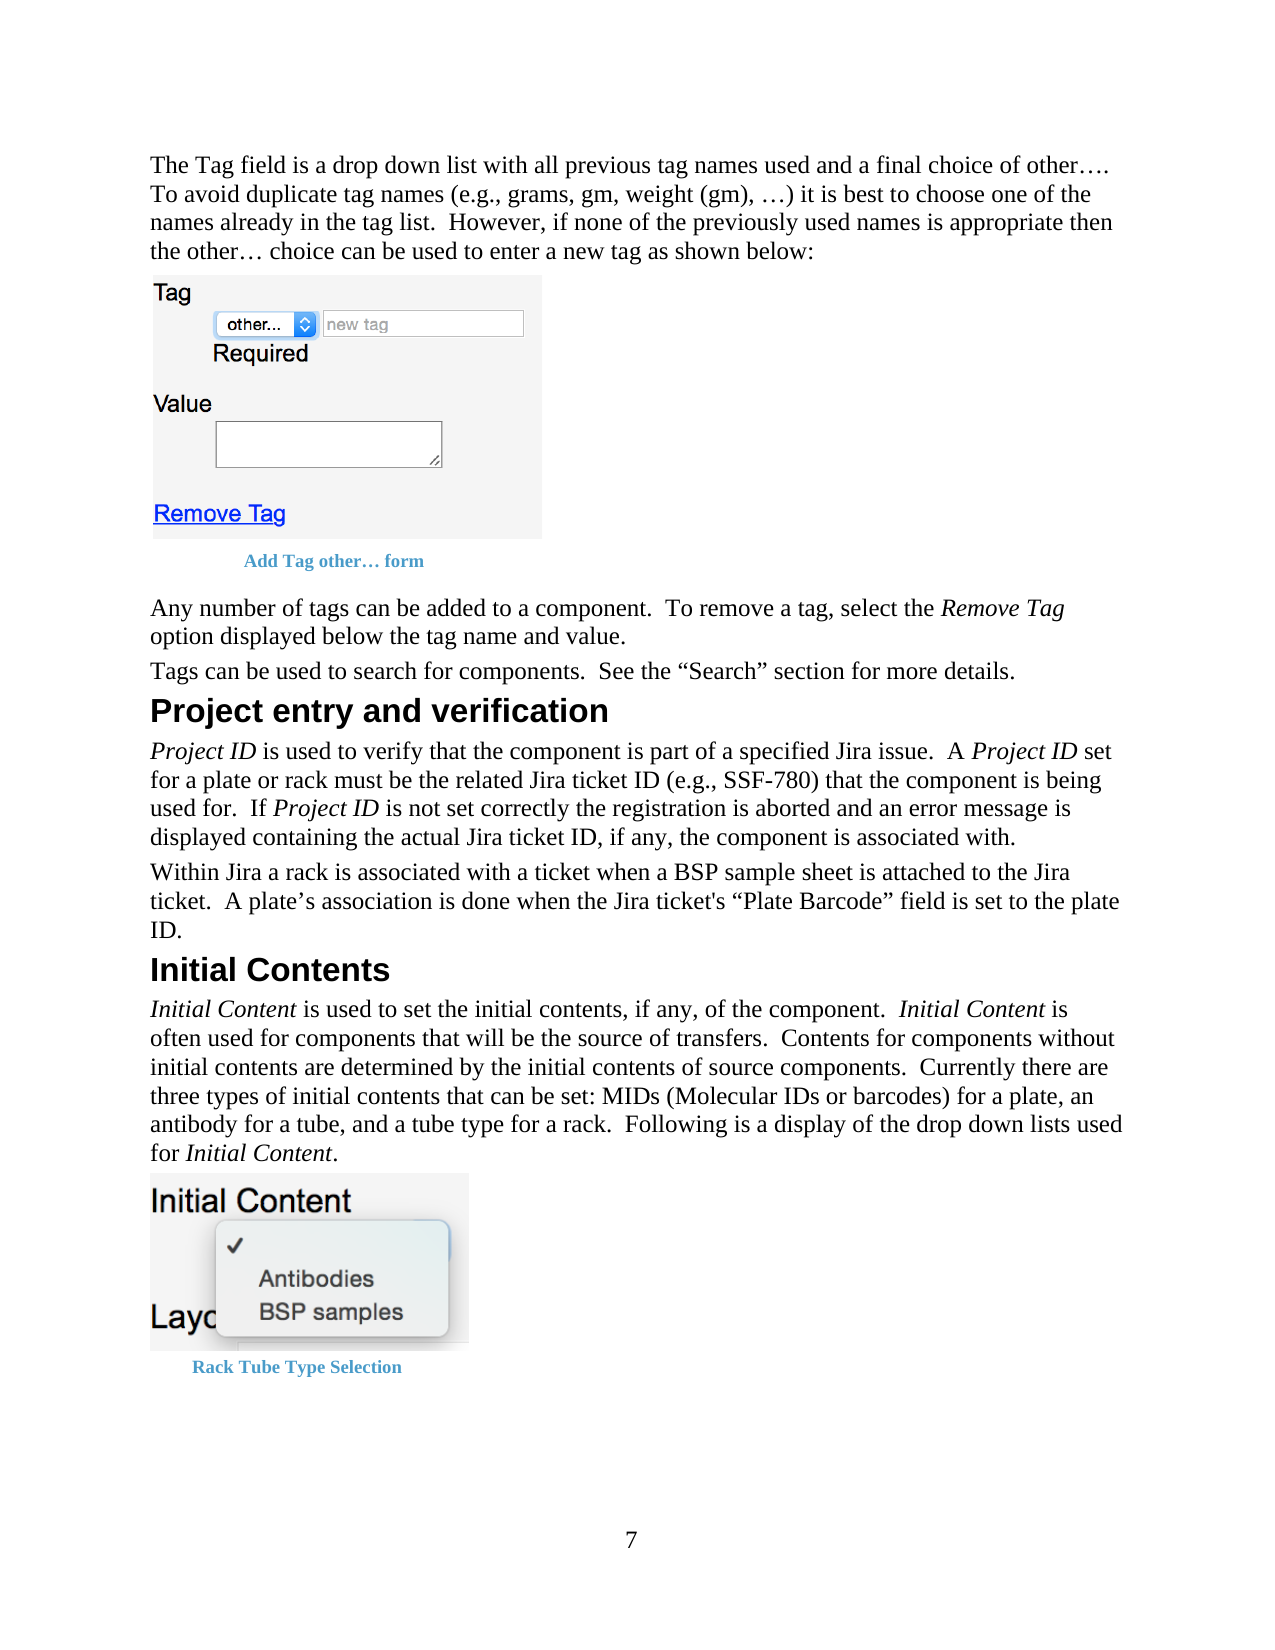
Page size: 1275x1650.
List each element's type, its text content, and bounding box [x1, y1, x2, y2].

text Initial Content is used to set the initial contents, if any, of the component. Initial Content is often used for components that will be the source of transfers. Contents for components without initial contents are determined by the initial contents of source components. Currently there are three types of initial contents that can be set: MIDs (Molecular IDs or barcodes) for a plate, an antibody for a tube, and a tube type for a rack. Following is a display of the drop down lists used for Initial Content. [150, 994, 1125, 1167]
text Project ID is used to verify that the component is part of a specified Jira issue. A Project ID set for a plate or rack must be the related Jira ticket ID (e.g., SSF-780) that the component is being used for. If Project ID is not set correctly the registration is aborted and an error message is displayed containing the actual Jira ticket ID, if any, the component is associated with. [150, 736, 1125, 851]
subtitle Initial Contents [150, 950, 1125, 988]
subtitle Project entry and verification [150, 691, 1125, 730]
picture [150, 275, 543, 539]
text Any number of tags can be added to a component. To remove a tag, select the Remove Tag option displayed below the tag name and value. [150, 593, 1125, 650]
text Tags can be used to search for components. See the “Search” section for more details. [150, 656, 1125, 685]
picture [150, 1173, 469, 1351]
text Rack Tube Type Selection [150, 1356, 1125, 1378]
text The Tag field is a drop down list with all previous tag names used and a final choice of other…. To avoid duplicate tag names (e.g., grams, gm, weight (gm), …) it is best to choose one of the names already in the tag list. However, if none of the previously used names is appropriate then the other… choice can be used to enter a new tag as shown below: [150, 150, 1125, 265]
text Within Jira a rack is associated with a ticket when a BSP sample sheet is attached to the Jira ticket. A plate’s association is done when the Jira ticket's “Plate Barcode” field is set to the plate ID. [150, 857, 1125, 943]
text Add Tag other… form [150, 550, 1125, 572]
